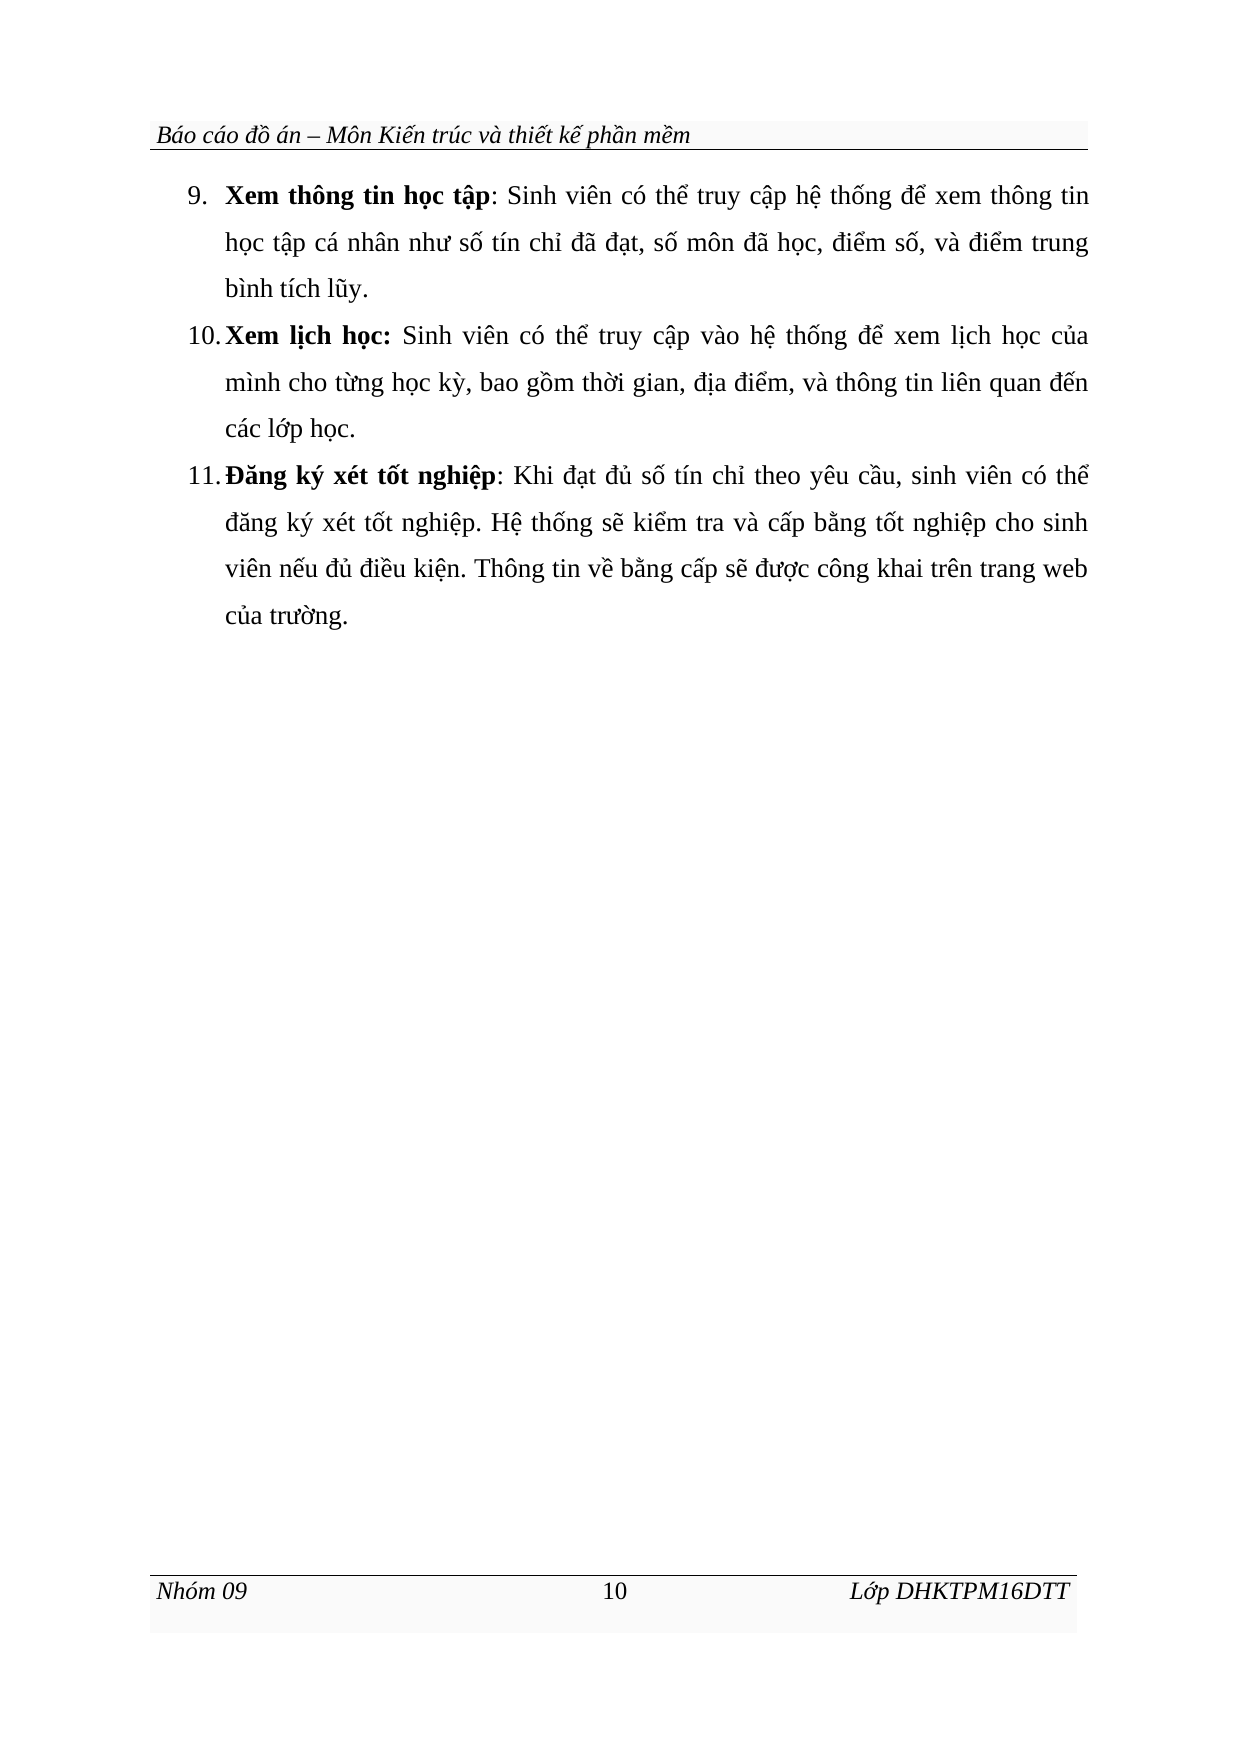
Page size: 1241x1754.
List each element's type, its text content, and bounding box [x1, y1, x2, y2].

list Đăng ký xét tốt nghiệp: Khi đạt đủ số tín chỉ theo yêu cầu, sinh viên có thể đăng ký xét tốt nghiệp. Hệ thống sẽ kiểm tra và cấp bằng tốt nghiệp cho sinh viên nếu đủ điều kiện. Thông tin về bằng cấp sẽ được công khai trên trang web của trường. [187, 459, 1090, 630]
list Xem thông tin học tập: Sinh viên có thể truy cập hệ thống để xem thông tin học tập cá nhân như số tín chỉ đã đạt, số môn đã học, điểm số, và điểm trung bình tích lũy. [187, 179, 1090, 303]
list Xem lịch học: Sinh viên có thể truy cập vào hệ thống để xem lịch học của mình cho từng học kỳ, bao gồm thời gian, địa điểm, và thông tin liên quan đến các lớp học. [187, 319, 1090, 443]
